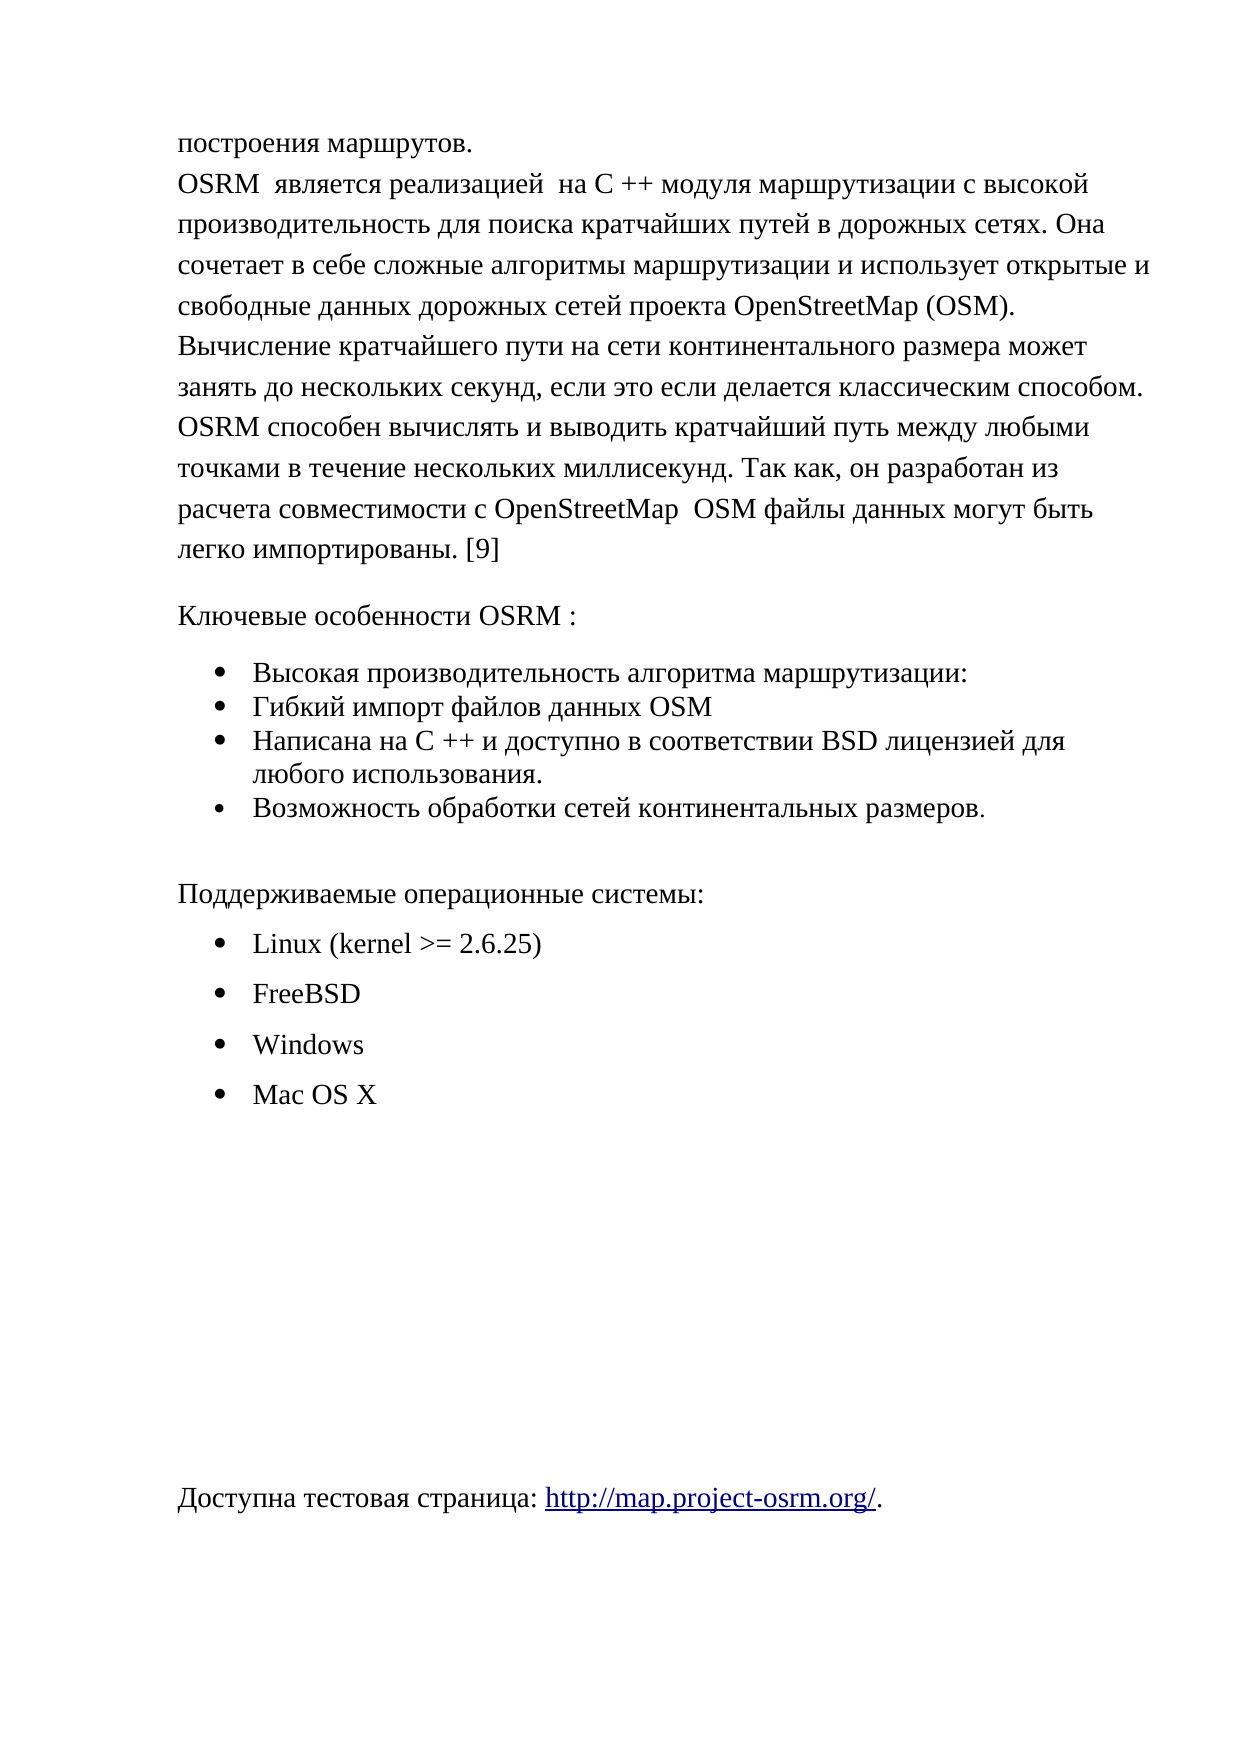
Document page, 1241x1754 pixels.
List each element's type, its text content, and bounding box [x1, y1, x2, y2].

list Высокая производительность алгоритма маршрутизации: [215, 656, 1152, 689]
list FreeBSD [215, 976, 1152, 1010]
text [177, 118, 1152, 159]
list Linux (kernel >= 2.6.25) [215, 926, 1152, 960]
list Windows [215, 1027, 1152, 1061]
text Поддерживаемые операционные системы: [177, 876, 1152, 909]
text Ключевые особенности OSRM : [177, 598, 1152, 632]
list Гибкий импорт файлов данных OSM [215, 689, 1152, 723]
text OSRM является реализацией на C ++ модуля маршрутизации с высокой производительность для поиска кратчайших путей в дорожных сетях. Она сочетает в себе сложные алгоритмы маршрутизации и использует открытые и свободные данных дорожных сетей проекта OpenStreetMap (OSM). Вычисление кратчайшего пути на сети континентального размера может занять до нескольких секунд, если это если делается классическим способом. OSRM способен вычислять и выводить кратчайший путь между любыми точками в течение нескольких миллисекунд. Так как, он разработан из расчета совместимости с OpenStreetMap OSM файлы данных могут быть легко импортированы. [9] [177, 159, 1152, 565]
list Возможность обработки сетей континентальных размеров. [215, 790, 1152, 823]
list Написана на C ++ и доступно в соответствии BSD лицензией для любого использования. [215, 723, 1152, 790]
list Mac OS X [215, 1077, 1152, 1111]
text Доступна тестовая страница: http://map.project-osrm.org/. [177, 1480, 1152, 1513]
